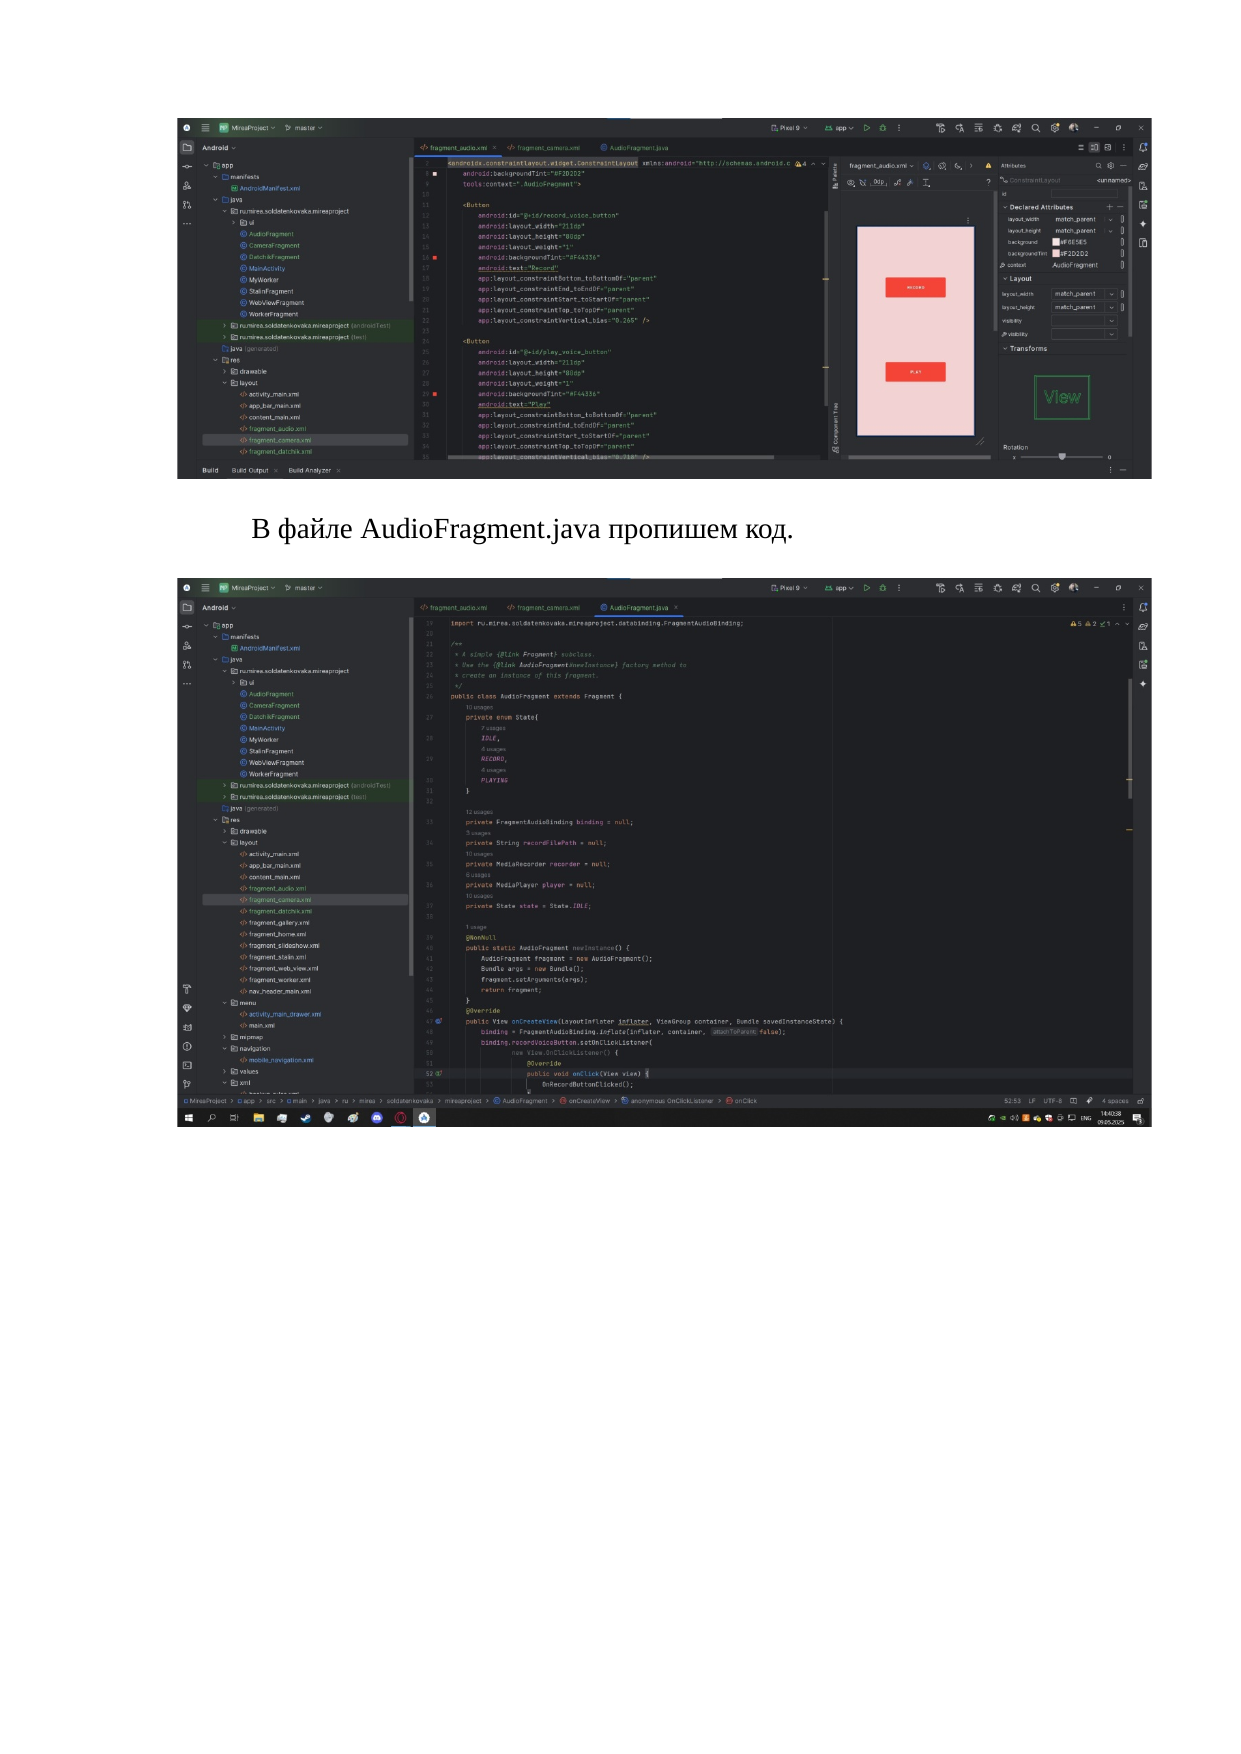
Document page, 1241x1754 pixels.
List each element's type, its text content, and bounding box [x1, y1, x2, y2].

picture [177, 118, 1152, 479]
text В файле AudioFragment.java пропишем код. [177, 512, 1152, 545]
picture [177, 578, 1152, 1127]
